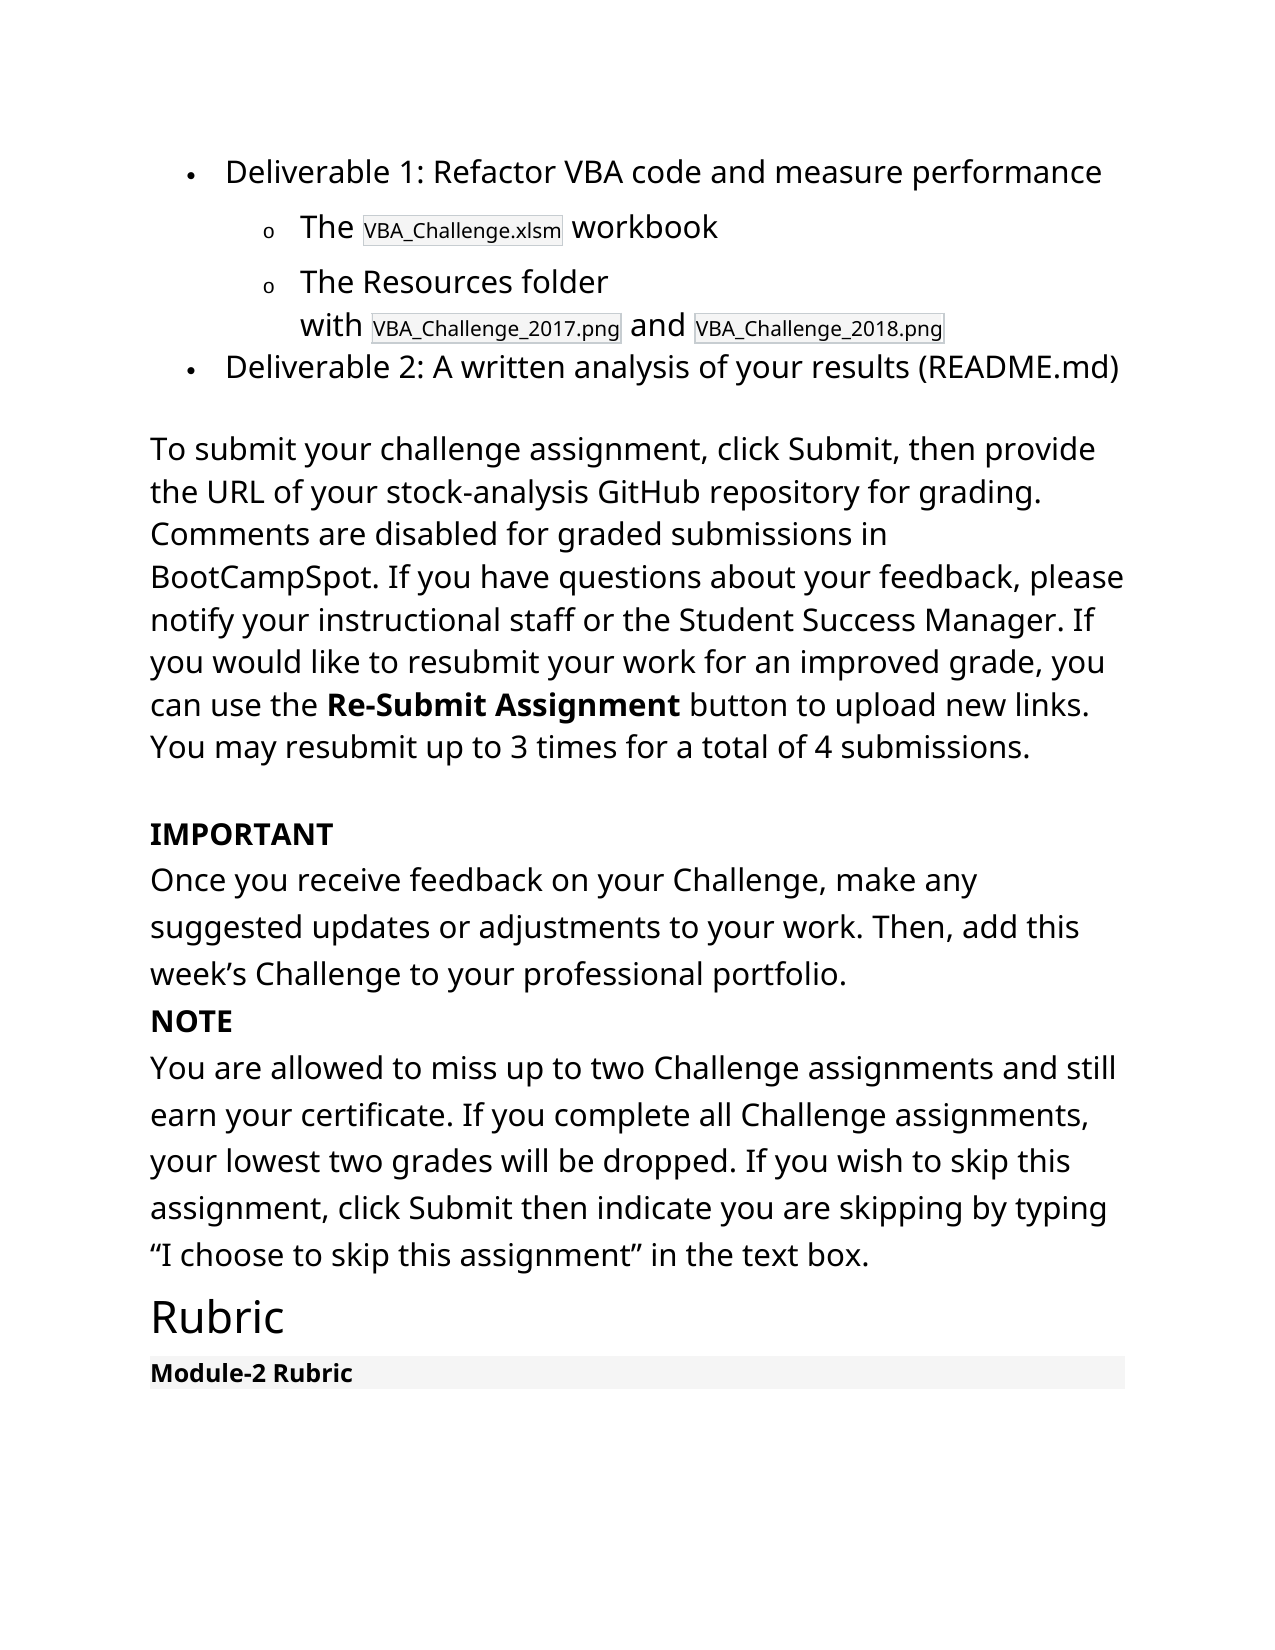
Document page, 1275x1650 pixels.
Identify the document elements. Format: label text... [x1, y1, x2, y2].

text IMPORTANT [150, 807, 1125, 854]
list Deliverable 1: Refactor VBA code and measure performance [187, 150, 1125, 193]
list Deliverable 2: A written analysis of your results (README.md) [187, 345, 1125, 388]
list The VBA_Challenge.xlsm workbook [262, 205, 1125, 248]
text NOTE [150, 994, 1125, 1041]
text To submit your challenge assignment, click Submit, then provide the URL of your stock-analysis GitHub repository for grading. Comments are disabled for graded submissions in BootCampSpot. If you have questions about your feedback, please notify your instructional staff or the Student Success Manager. If you would like to resubmit your work for an improved grade, you can use the Re-Submit Assignment button to upload new links. You may resubmit up to 3 times for a total of 4 submissions. [150, 427, 1125, 768]
subtitle Rubric [150, 1285, 1125, 1346]
text Once you receive feedback on your Challenge, make any suggested updates or adjustments to your work. Then, add this week’s Challenge to your professional portfolio. [150, 854, 1125, 994]
text Module-2 Rubric [150, 1356, 1125, 1389]
list The Resources folder with VBA_Challenge_2017.png and VBA_Challenge_2018.png [262, 260, 1125, 345]
text You are allowed to miss up to two Challenge assignments and still earn your certificate. If you complete all Challenge assignments, your lowest two grades will be dropped. If you wish to skip this assignment, click Submit then indicate you are skipping by typing “I choose to skip this assignment” in the text box. [150, 1041, 1125, 1276]
